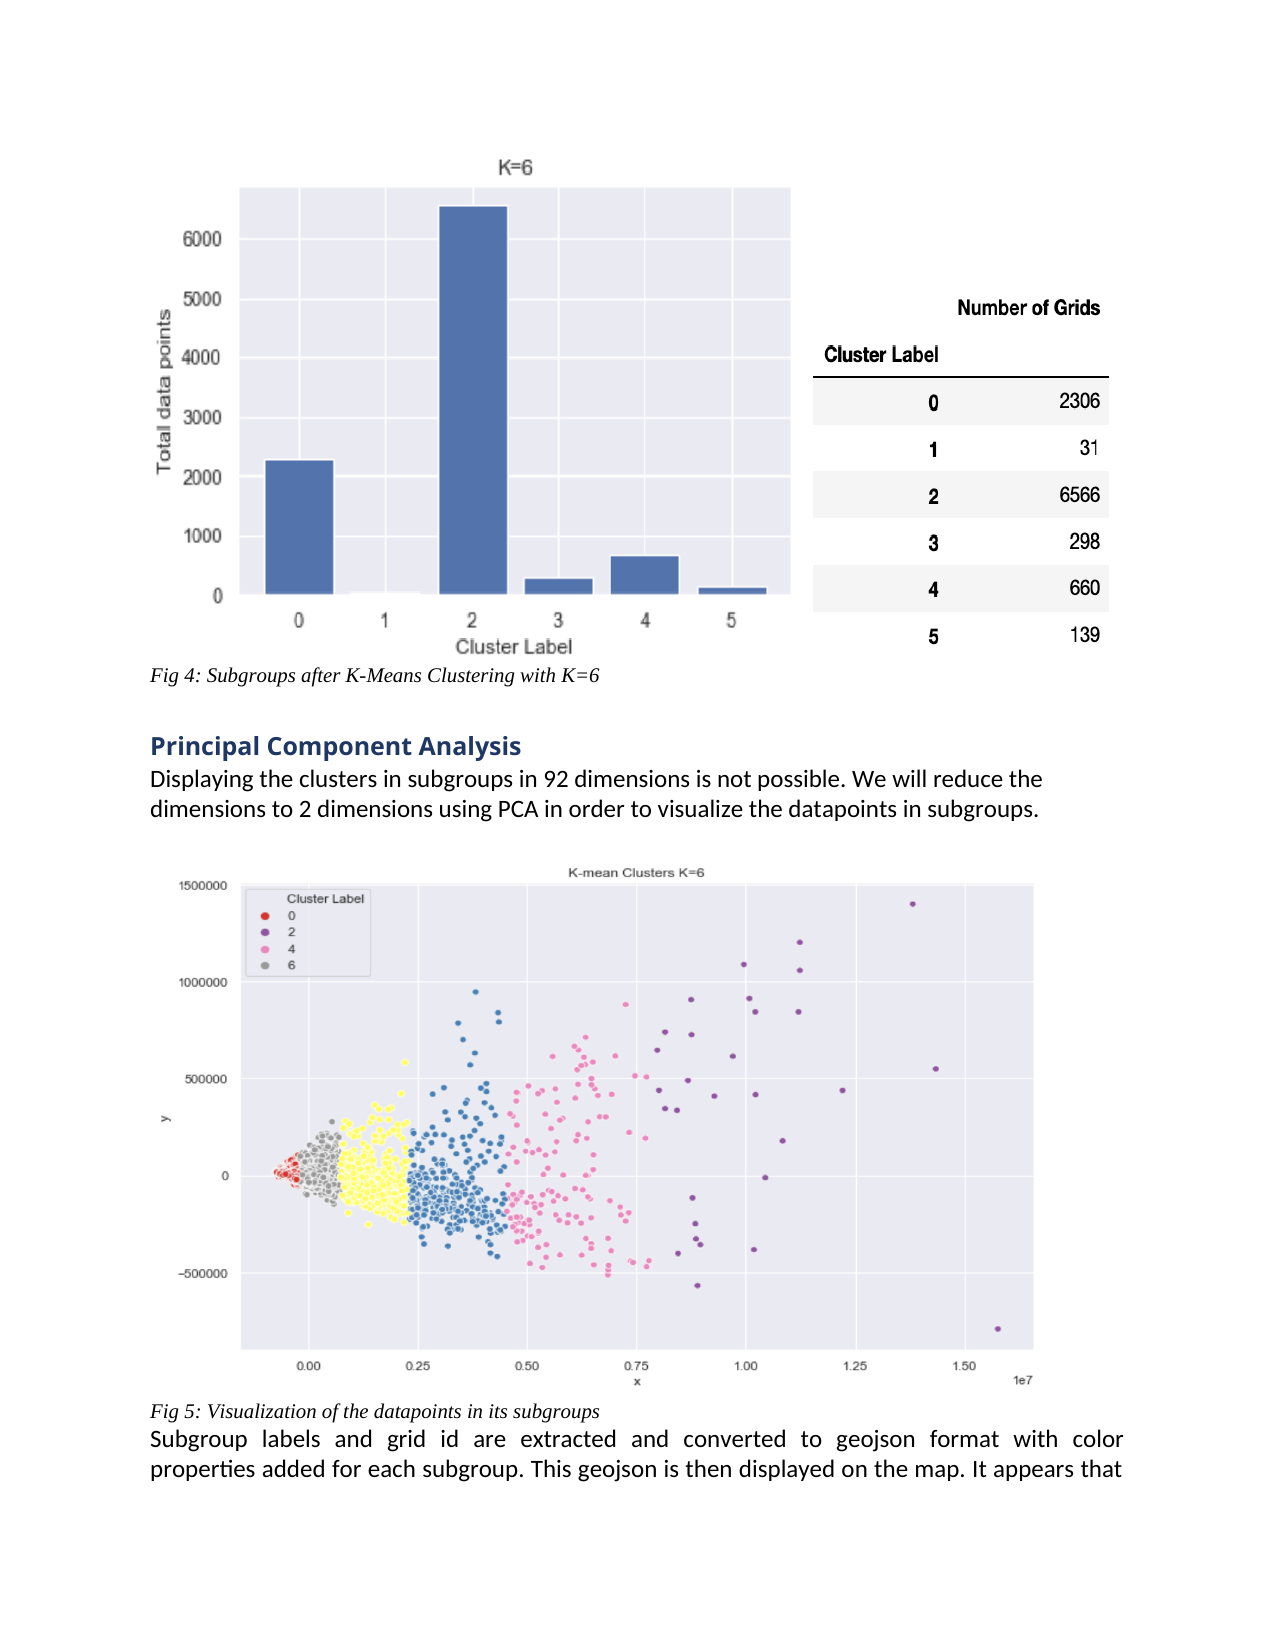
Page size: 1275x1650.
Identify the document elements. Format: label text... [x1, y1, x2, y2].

text Displaying the clusters in subgroups in 92 dimensions is not possible. We will reduce the dimensions to 2 dimensions using PCA in order to visualize the datapoints in subgroups. [150, 763, 1125, 824]
picture [150, 150, 802, 663]
subtitle Principal Component Analysis [150, 729, 1125, 763]
picture [150, 854, 1055, 1399]
picture [807, 283, 1117, 663]
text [150, 1423, 1125, 1484]
text Fig 5: Visualization of the datapoints in its subgroups [150, 1399, 1125, 1423]
text Fig 4: Subgroups after K-Means Clustering with K=6 [150, 662, 1125, 687]
